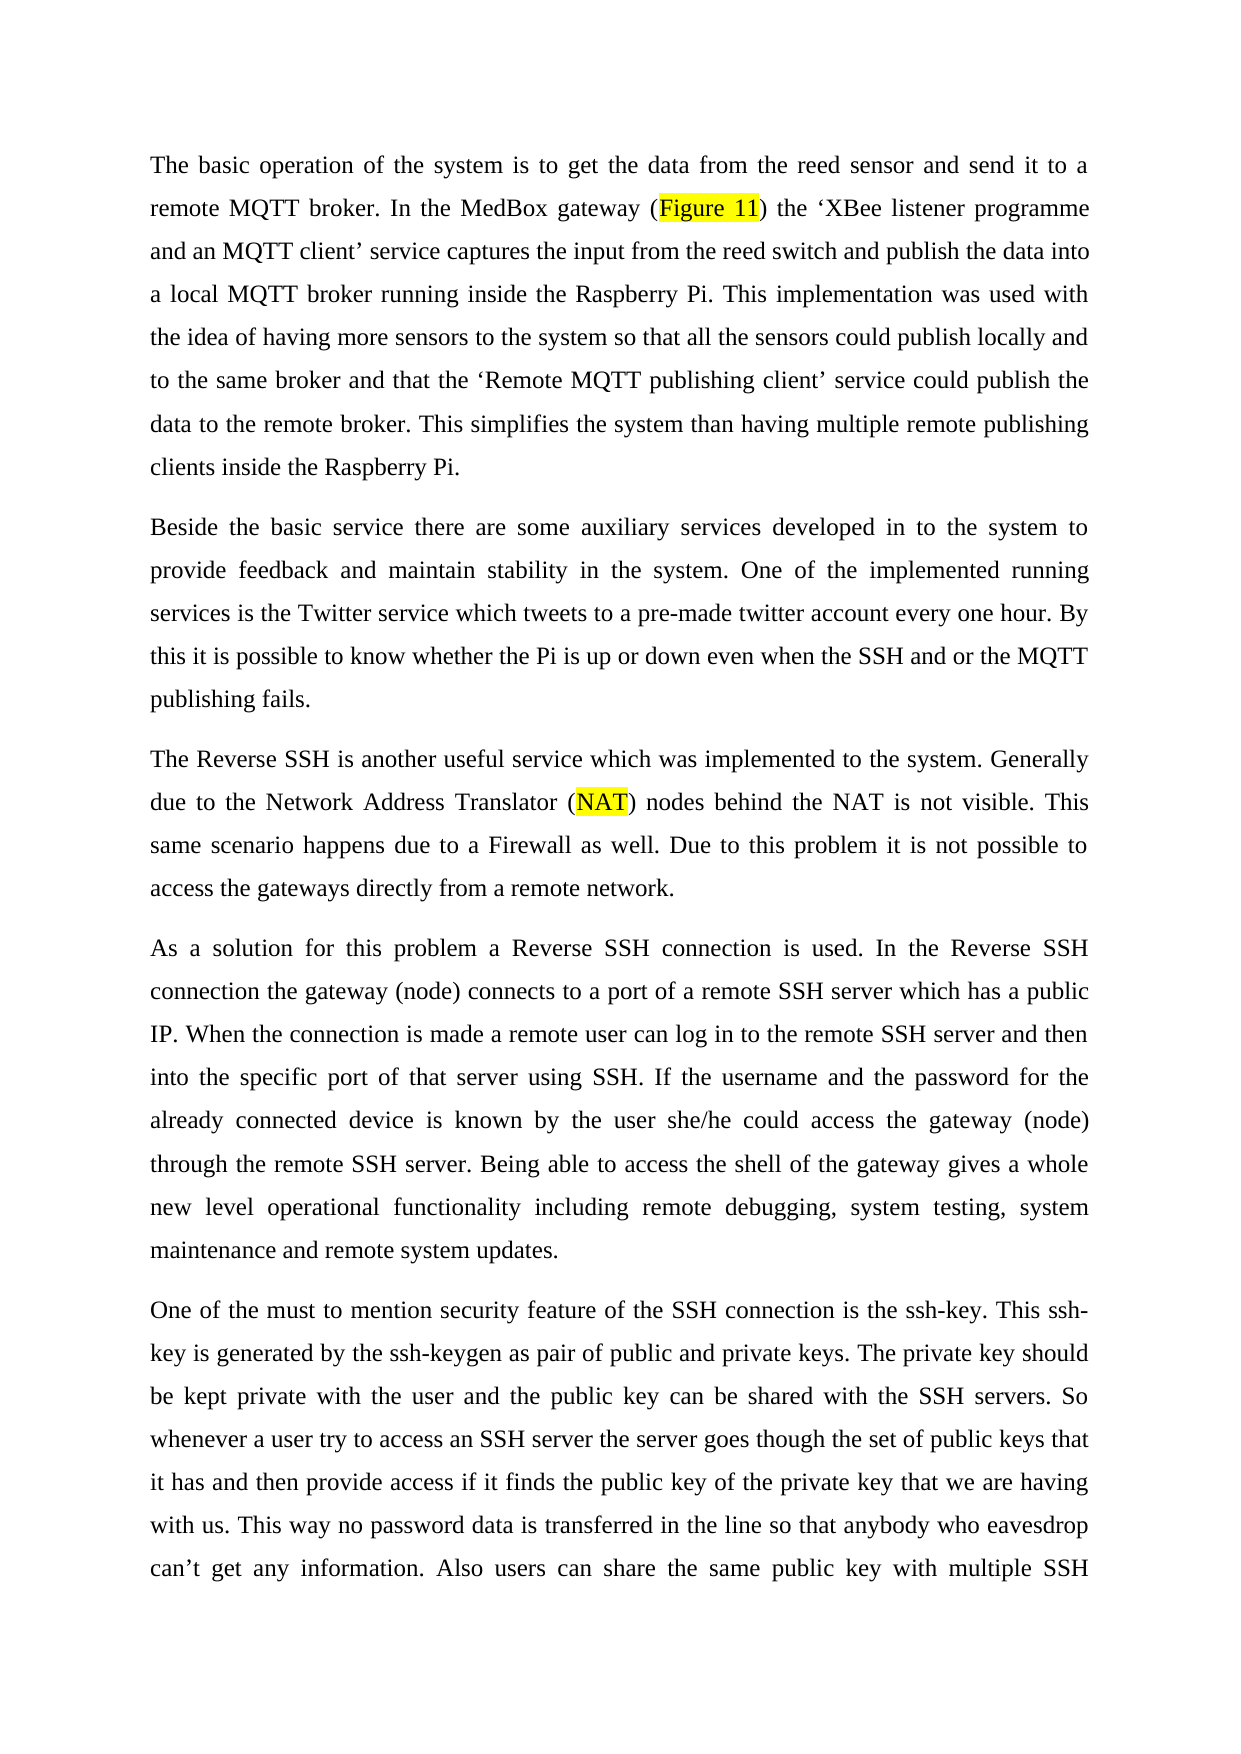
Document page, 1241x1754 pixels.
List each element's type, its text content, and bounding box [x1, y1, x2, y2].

text The basic operation of the system is to get the data from the reed sensor and send it to a remote MQTT broker. In the MedBox gateway (Figure 11) the ‘XBee listener programme and an MQTT client’ service captures the input from the reed switch and publish the data into a local MQTT broker running inside the Raspberry Pi. This implementation was used with the idea of having more sensors to the system so that all the sensors could publish locally and to the same broker and that the ‘Remote MQTT publishing client’ service could publish the data to the remote broker. This simplifies the system than having multiple remote publishing clients inside the Raspberry Pi. [150, 150, 1090, 481]
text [150, 1295, 1090, 1582]
text As a solution for this problem a Reverse SSH connection is used. In the Reverse SSH connection the gateway (node) connects to a port of a remote SSH server which has a public IP. When the connection is made a remote user can log in to the remote SSH server and then into the specific port of that server using SSH. If the username and the password for the already connected device is known by the user she/he could access the gateway (node) through the remote SSH server. Being able to access the shell of the gateway gives a whole new level operational functionality including remote debugging, system testing, system maintenance and remote system updates. [150, 933, 1090, 1264]
text Beside the basic service there are some auxiliary services developed in to the system to provide feedback and maintain stability in the system. One of the implemented running services is the Twitter service which tweets to a pre-made twitter account every one hour. By this it is possible to know whether the Pi is up or down even when the SSH and or the MQTT publishing fails. [150, 512, 1090, 713]
text The Reverse SSH is another useful service which was implemented to the system. Generally due to the Network Address Translator (NAT) nodes behind the NAT is not visible. This same scenario happens due to a Firewall as well. Due to this problem it is not possible to access the gateways directly from a remote network. [150, 744, 1090, 902]
